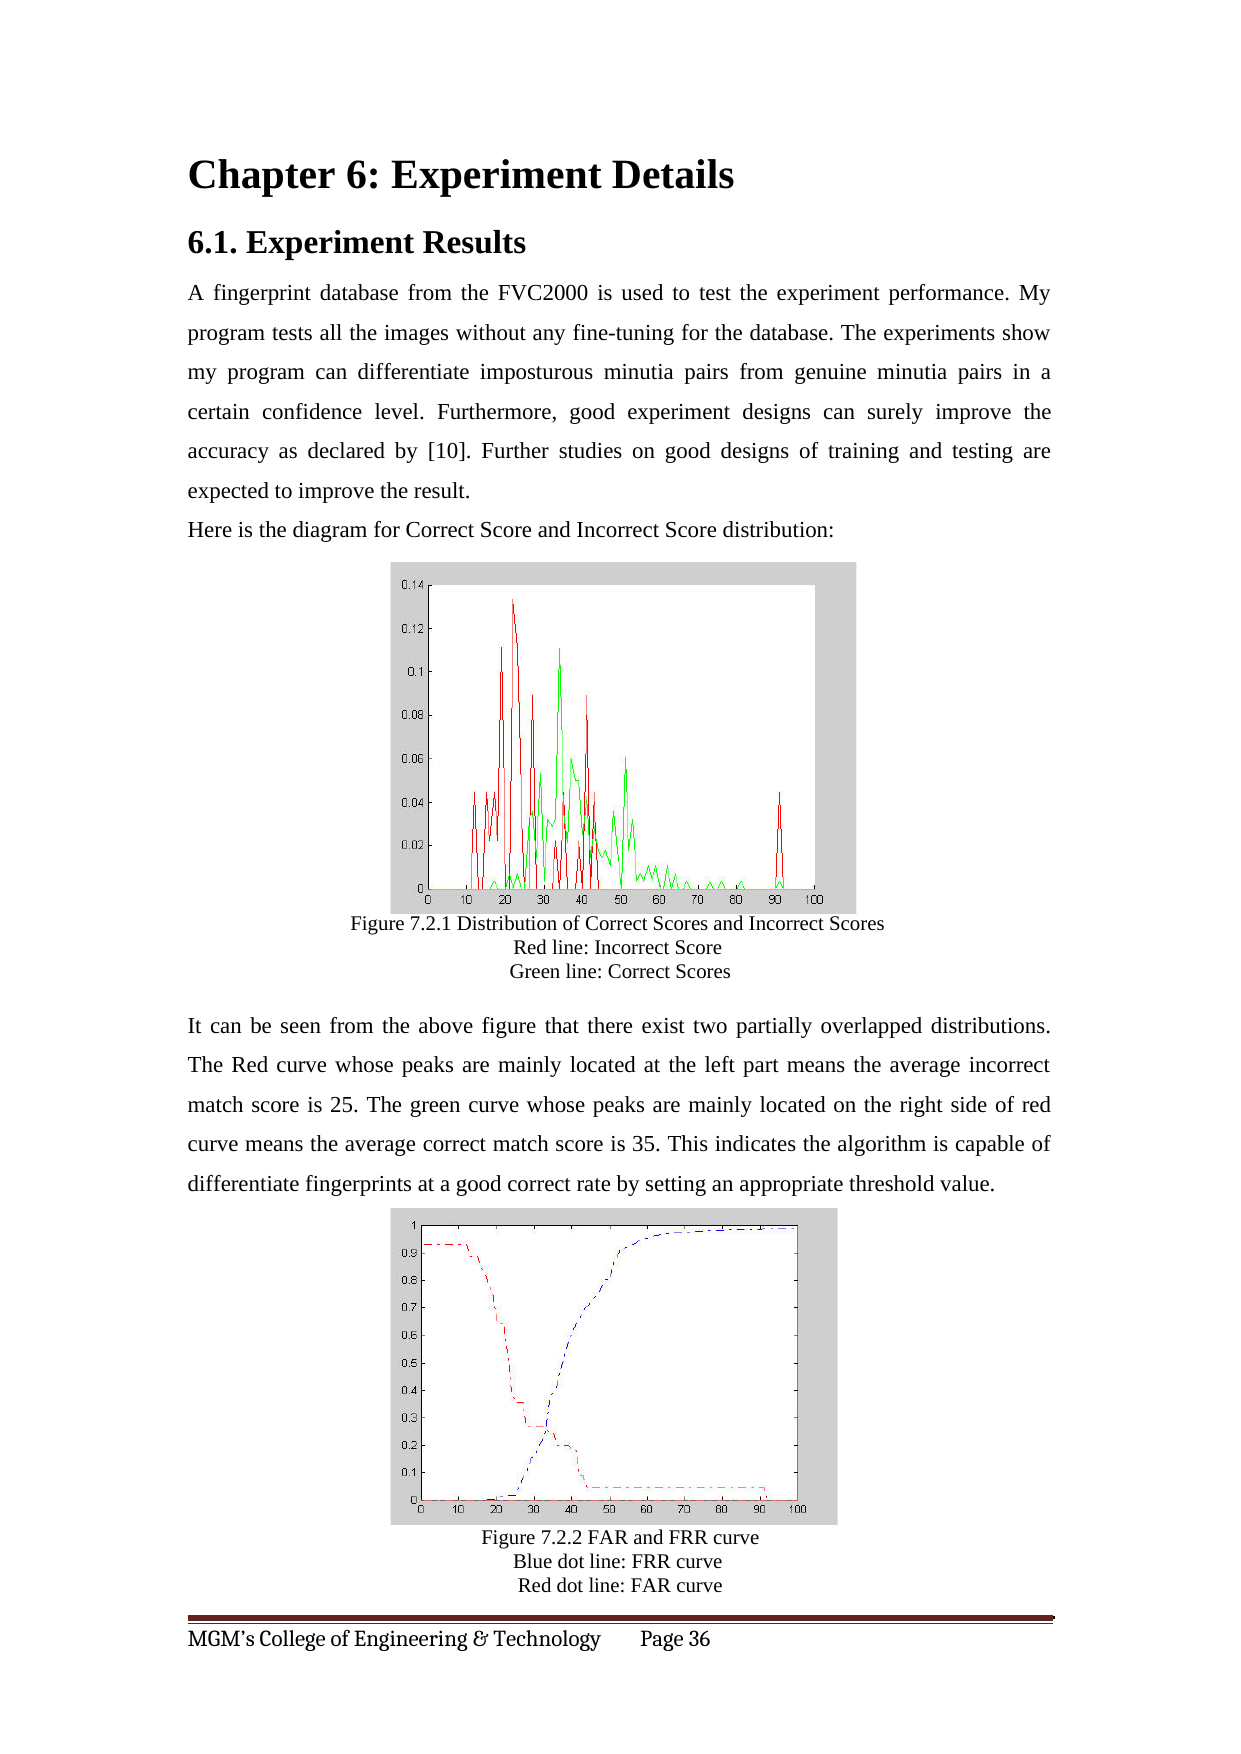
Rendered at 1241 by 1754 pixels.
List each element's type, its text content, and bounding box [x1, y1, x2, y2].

subtitle Chapter 6: Experiment Details [187, 150, 1053, 198]
text Here is the diagram for Correct Score and Incorrect Score distribution: [187, 516, 1053, 543]
text Figure 7.2.2 FAR and FRR curve [187, 1525, 1053, 1549]
text Blue dot line: FRR curve Red dot line: FAR curve [187, 1549, 1053, 1597]
text A fingerprint database from the FVC2000 is used to test the experiment performance. My program tests all the images without any fine-tuning for the database. The experiments show my program can differentiate imposturous minutia pairs from genuine minutia pairs in a certain confidence level. Furthermore, good experiment designs can surely improve the accuracy as declared by [10]. Further studies on good designs of training and testing are expected to improve the result. [187, 279, 1053, 503]
picture [390, 562, 857, 914]
text Figure 7.2.1 Distribution of Correct Scores and Incorrect Scores Red line: Incorrect Score Green line: Correct Scores [187, 911, 1053, 983]
picture [390, 1208, 838, 1525]
text It can be seen from the above figure that there exist two partially overlapped distributions. The Red curve whose peaks are mainly located at the left part means the average incorrect match score is 25. The green curve whose peaks are mainly located on the right side of red curve means the average correct match score is 35. This indicates the algorithm is capable of differentiate fingerprints at a good correct rate by setting an appropriate threshold value. [187, 1012, 1053, 1196]
text 6.1. Experiment Results [187, 222, 1053, 260]
